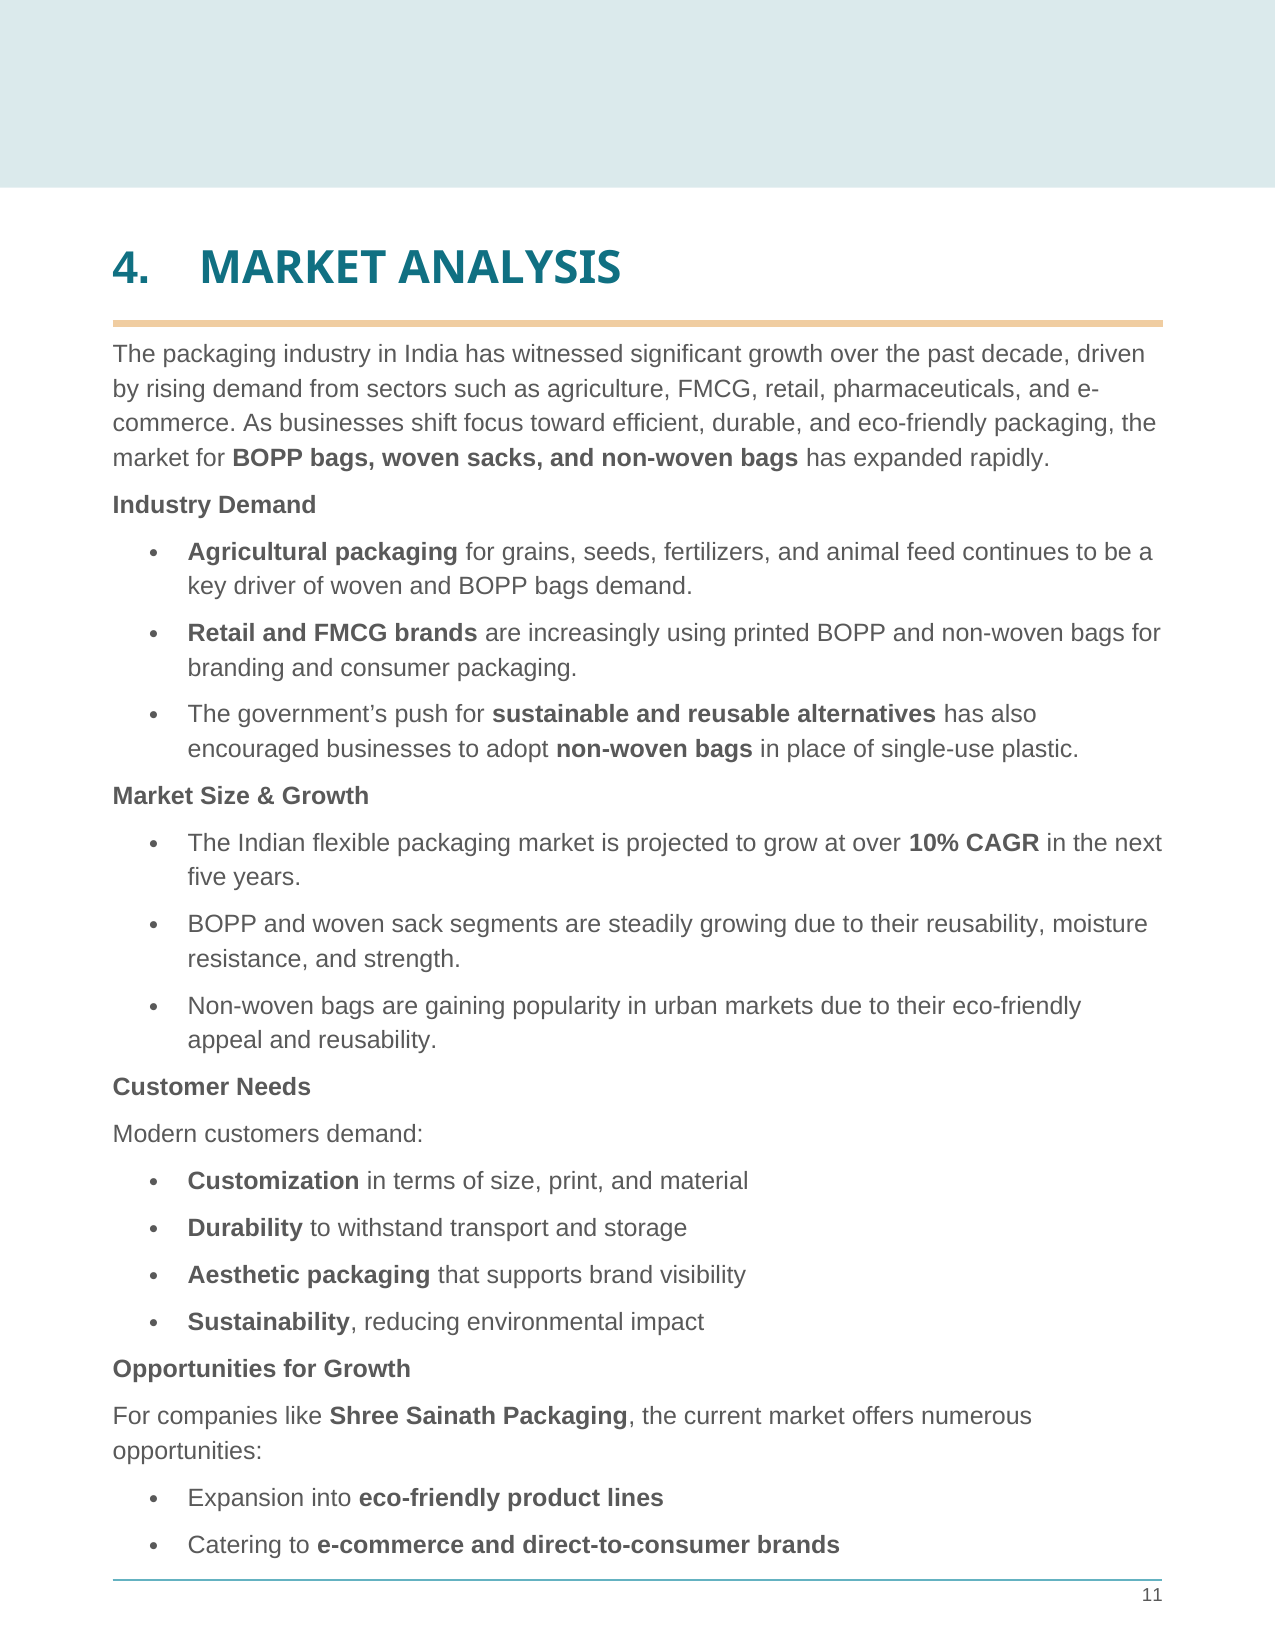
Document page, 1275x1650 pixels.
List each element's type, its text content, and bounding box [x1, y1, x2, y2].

list Customization in terms of size, print, and material [150, 1166, 1162, 1195]
list Non-woven bags are gaining popularity in urban markets due to their eco-friendly appeal and reusability. [150, 991, 1162, 1054]
list The government’s push for sustainable and reusable alternatives has also encouraged businesses to adopt non-woven bags in place of single-use plastic. [150, 699, 1162, 763]
text Industry Demand [112, 489, 1162, 518]
list Catering to e-commerce and direct-to-consumer brands [150, 1529, 1162, 1558]
list Durability to withstand transport and storage [150, 1213, 1162, 1242]
list The Indian flexible packaging market is projected to grow at over 10% CAGR in the next five years. [150, 828, 1162, 891]
text The packaging industry in India has witnessed significant growth over the past decade, driven by rising demand from sectors such as agriculture, FMCG, retail, pharmaceuticals, and e-commerce. As businesses shift focus toward efficient, durable, and eco-friendly packaging, the market for BOPP bags, woven sacks, and non-woven bags has expanded rapidly. [112, 339, 1162, 471]
text Modern customers demand: [112, 1119, 1162, 1148]
list Expansion into eco-friendly product lines [150, 1483, 1162, 1511]
text Market Size & Growth [112, 781, 1162, 810]
list Aesthetic packaging that supports brand visibility [150, 1260, 1162, 1289]
table_header [113, 210, 1162, 320]
text For companies like Shree Sainath Packaging, the current market offers numerous opportunities: [112, 1401, 1162, 1464]
list Sustainability, reducing environmental impact [150, 1307, 1162, 1336]
text Opportunities for Growth [112, 1354, 1162, 1383]
list Agricultural packaging for grains, seeds, fertilizers, and animal feed continues to be a key driver of woven and BOPP bags demand. [150, 537, 1162, 600]
list Retail and FMCG brands are increasingly using printed BOPP and non-woven bags for branding and consumer packaging. [150, 618, 1162, 681]
list BOPP and woven sack segments are steadily growing due to their reusability, moisture resistance, and strength. [150, 909, 1162, 973]
text Customer Needs [112, 1072, 1162, 1101]
